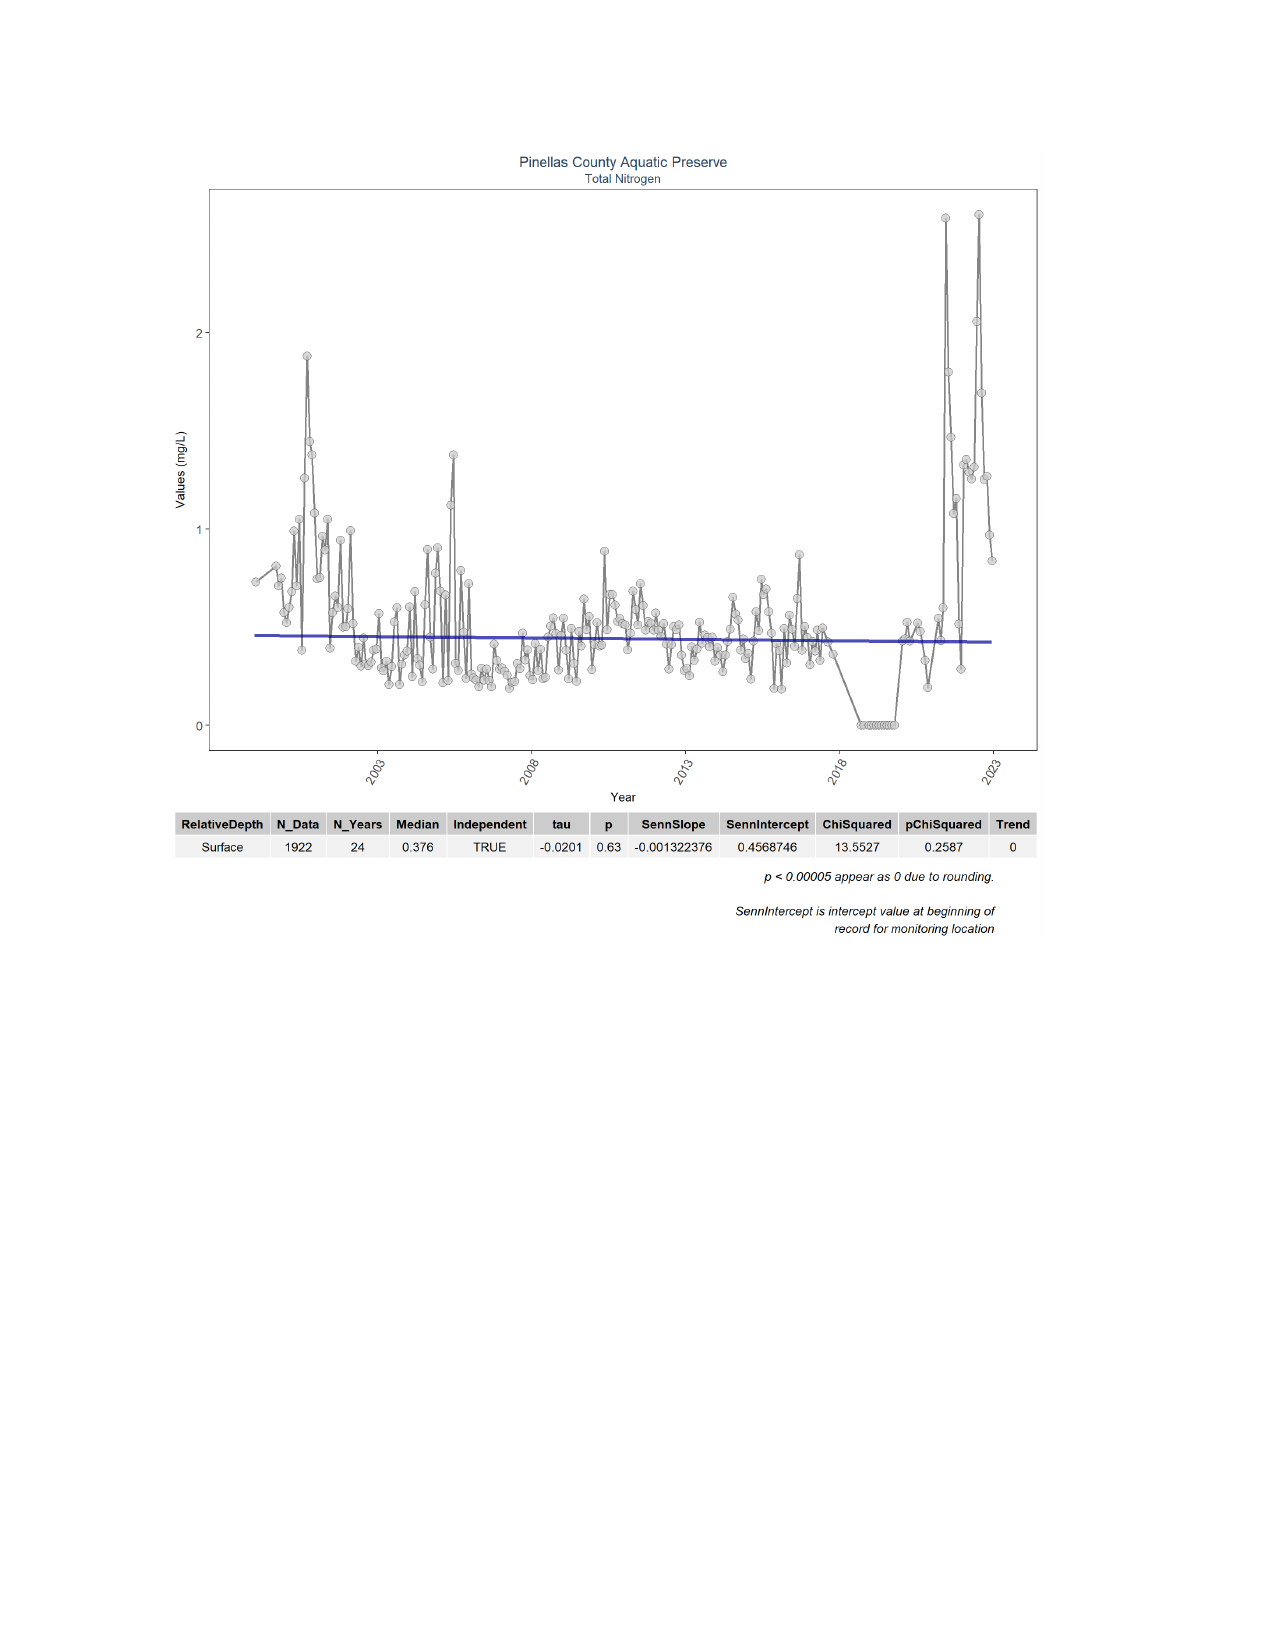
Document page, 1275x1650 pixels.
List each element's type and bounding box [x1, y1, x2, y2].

picture [168, 150, 1044, 938]
